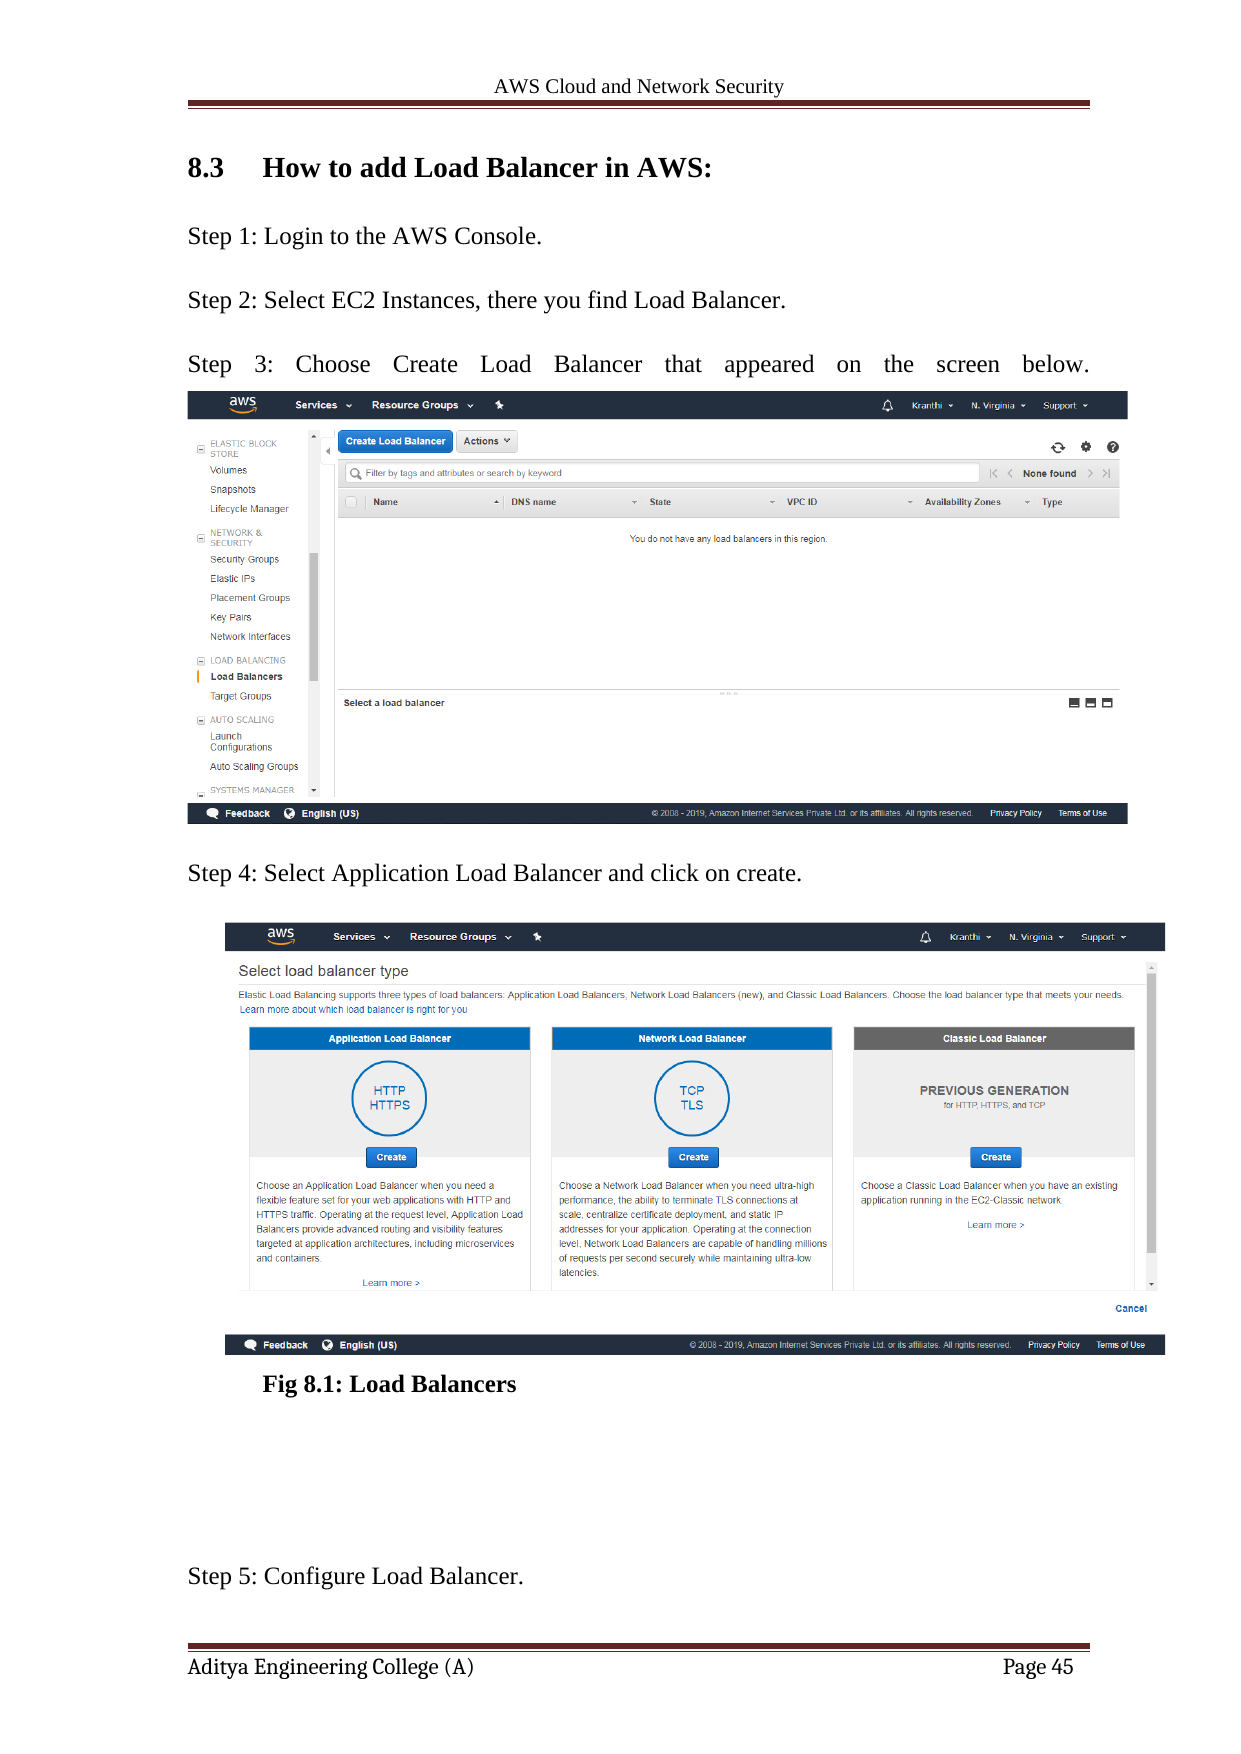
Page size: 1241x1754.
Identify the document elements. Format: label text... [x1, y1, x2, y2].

picture [225, 922, 1166, 1355]
text Step 2: Select EC2 Instances, there you find Load Balancer. [187, 285, 1090, 314]
text Step 1: Login to the AWS Console. [187, 221, 1090, 250]
text Step 5: Configure Load Balancer. [187, 1561, 1090, 1589]
text Fig 8.1: Load Balancers [225, 1355, 1090, 1398]
text 8.3 How to add Load Balancer in AWS: [187, 150, 1090, 183]
text Step 4: Select Application Load Balancer and click on create. [187, 858, 1090, 887]
picture [187, 391, 1128, 824]
text Step 3: Choose Create Load Balancer that appeared on the screen below. [187, 349, 1090, 391]
